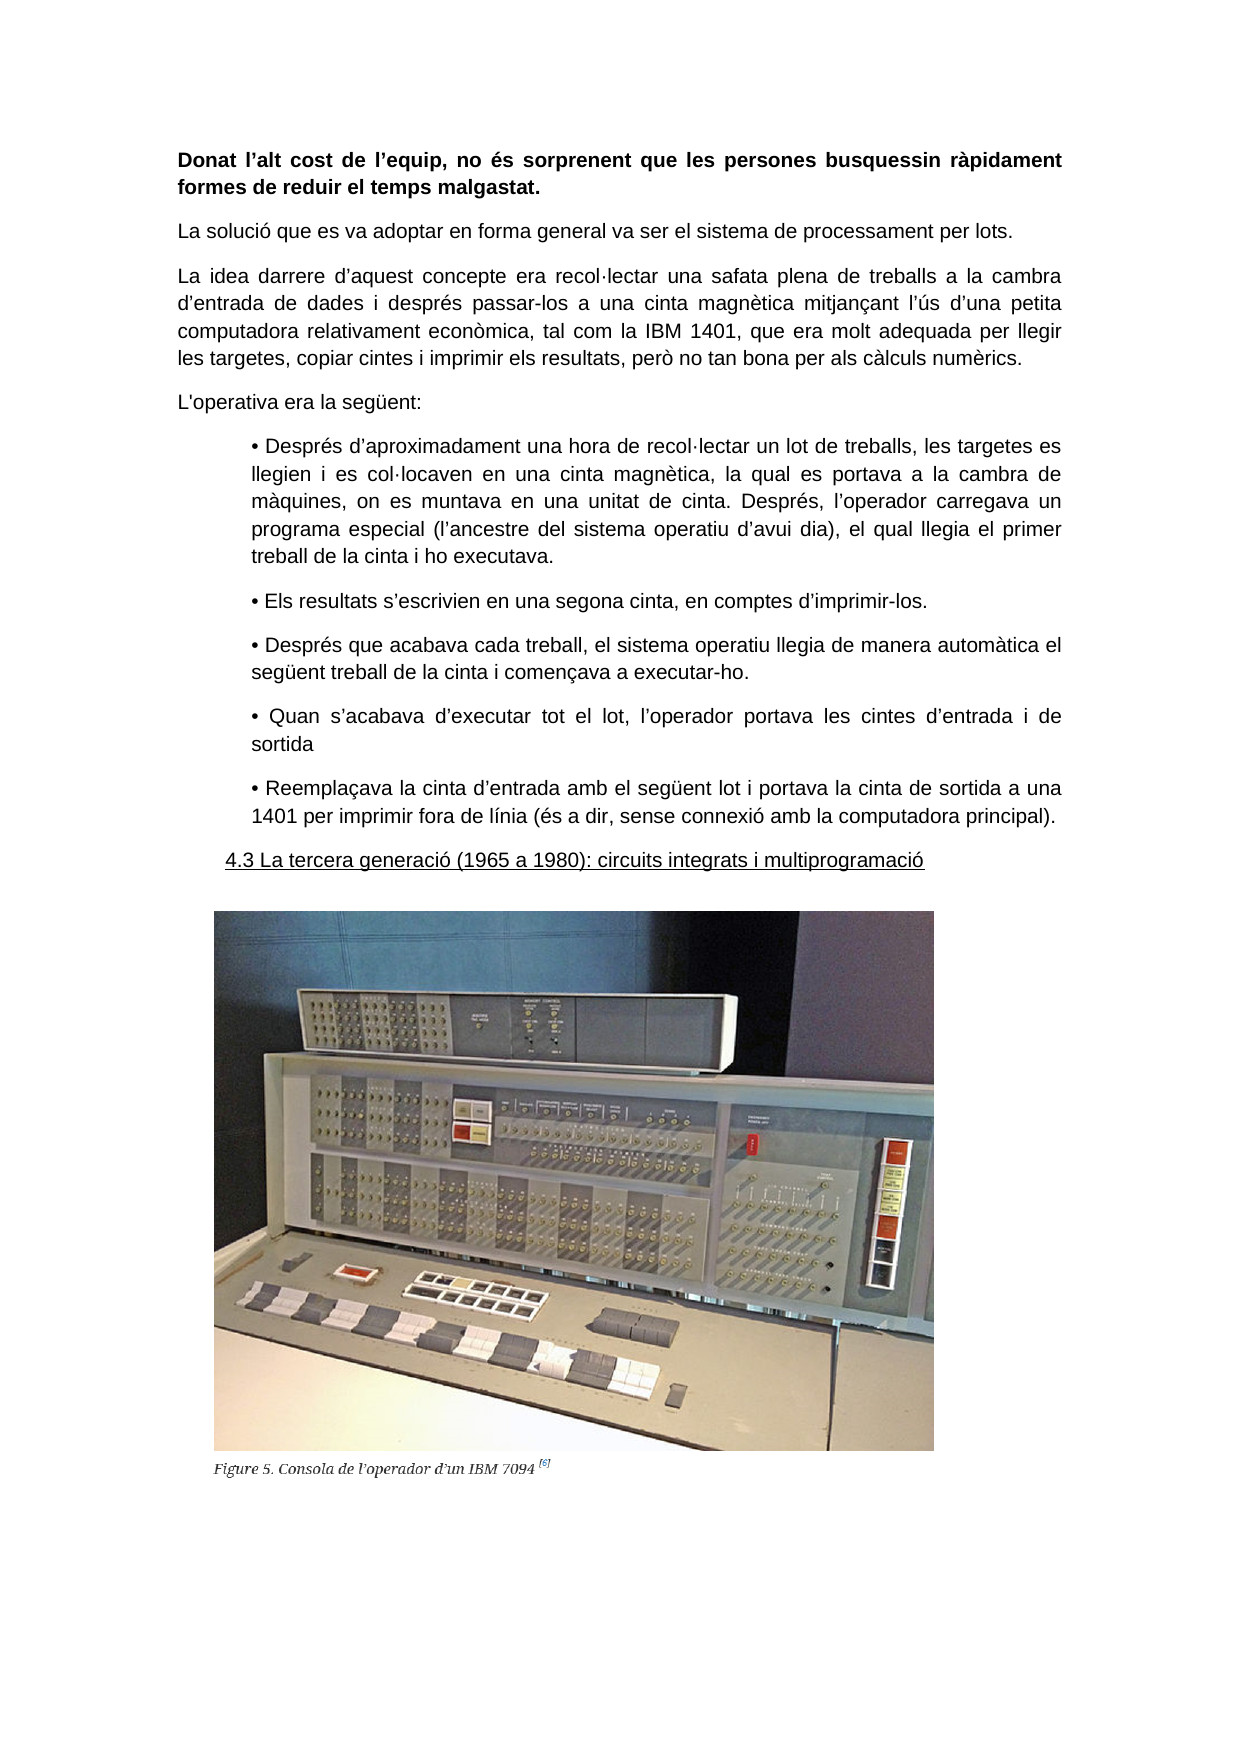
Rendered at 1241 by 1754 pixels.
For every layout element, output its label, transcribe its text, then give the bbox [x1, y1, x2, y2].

text • Després d’aproximadament una hora de recol·lectar un lot de treballs, les targetes es llegien i es col·locaven en una cinta magnètica, la qual es portava a la cambra de màquines, on es muntava en una unitat de cinta. Després, l’operador carregava un programa especial (l’ancestre del sistema operatiu d’avui dia), el qual llegia el primer treball de la cinta i ho executava. [251, 434, 1063, 568]
text Donat l’alt cost de l’equip, no és sorprenent que les persones busquessin ràpidament formes de reduir el temps malgastat. [177, 148, 1063, 199]
picture [177, 895, 958, 1494]
text • Quan s’acabava d’executar tot el lot, l’operador portava les cintes d’entrada i de sortida [251, 704, 1063, 756]
subtitle 4.3 La tercera generació (1965 a 1980): circuits integrats i multiprogramació [225, 848, 1063, 872]
text L'operativa era la següent: [177, 390, 1063, 414]
text La idea darrere d’aquest concepte era recol·lectar una safata plena de treballs a la cambra d’entrada de dades i després passar-los a una cinta magnètica mitjançant l’ús d’una petita computadora relativament econòmica, tal com la IBM 1401, que era molt adequada per llegir les targetes, copiar cintes i imprimir els resultats, però no tan bona per als càlculs numèrics. [177, 263, 1063, 370]
text • Reemplaçava la cinta d’entrada amb el següent lot i portava la cinta de sortida a una 1401 per imprimir fora de línia (és a dir, sense connexió amb la computadora principal). [251, 776, 1063, 827]
text • Després que acabava cada treball, el sistema operatiu llegia de manera automàtica el següent treball de la cinta i començava a executar-ho. [251, 633, 1063, 684]
text La solució que es va adoptar en forma general va ser el sistema de processament per lots. [177, 219, 1063, 243]
text • Els resultats s’escrivien en una segona cinta, en comptes d’imprimir-los. [251, 588, 1063, 612]
